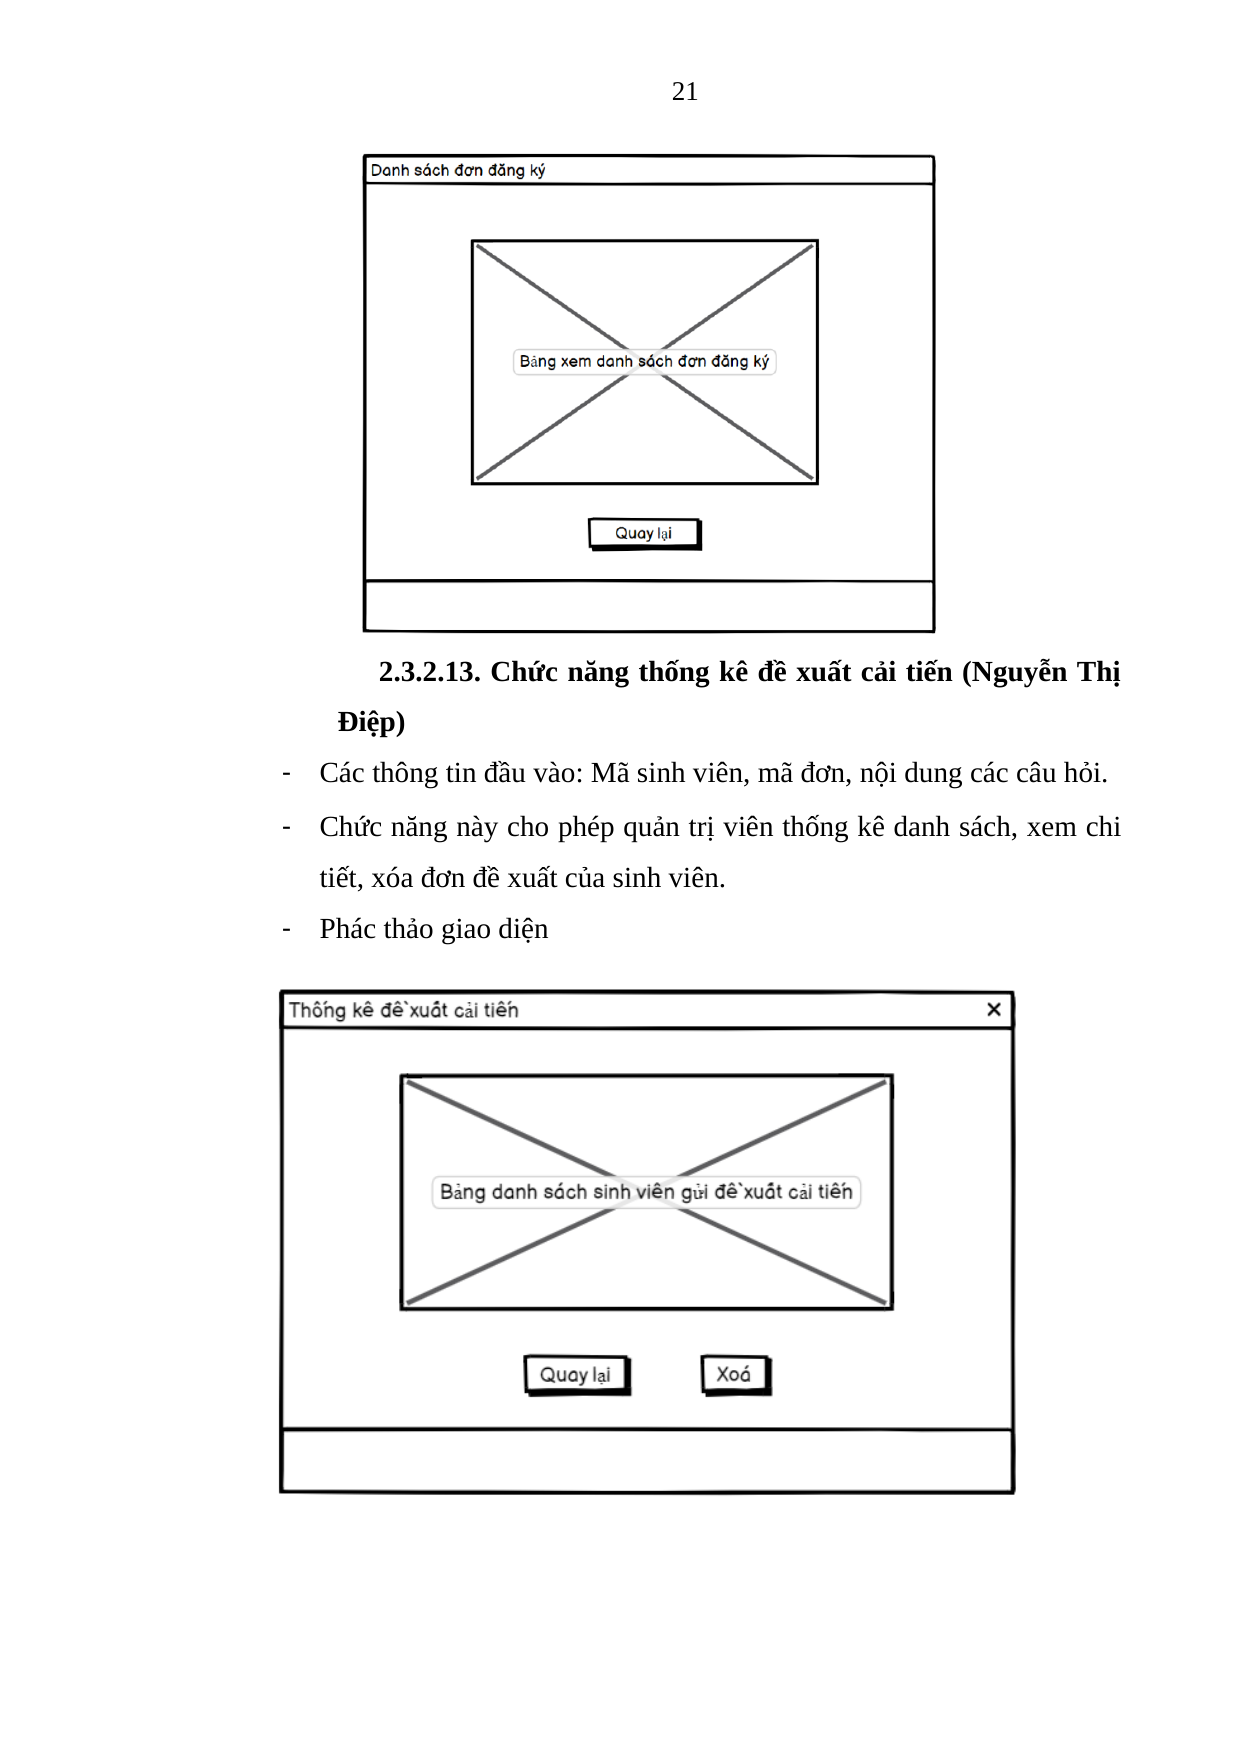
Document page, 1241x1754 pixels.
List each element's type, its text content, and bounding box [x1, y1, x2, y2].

picture [353, 147, 942, 640]
list Các thông tin đầu vào: Mã sinh viên, mã đơn, nội dung các câu hỏi. [282, 754, 1122, 790]
picture [264, 964, 1031, 1505]
subtitle Chức năng thống kê đề xuất cải tiến (Nguyễn Thị Điệp) [337, 654, 1122, 738]
list Phác thảo giao diện [282, 911, 1122, 946]
list Chức năng này cho phép quản trị viên thống kê danh sách, xem chi tiết, xóa đơn đề xuất của sinh viên. [282, 808, 1122, 894]
